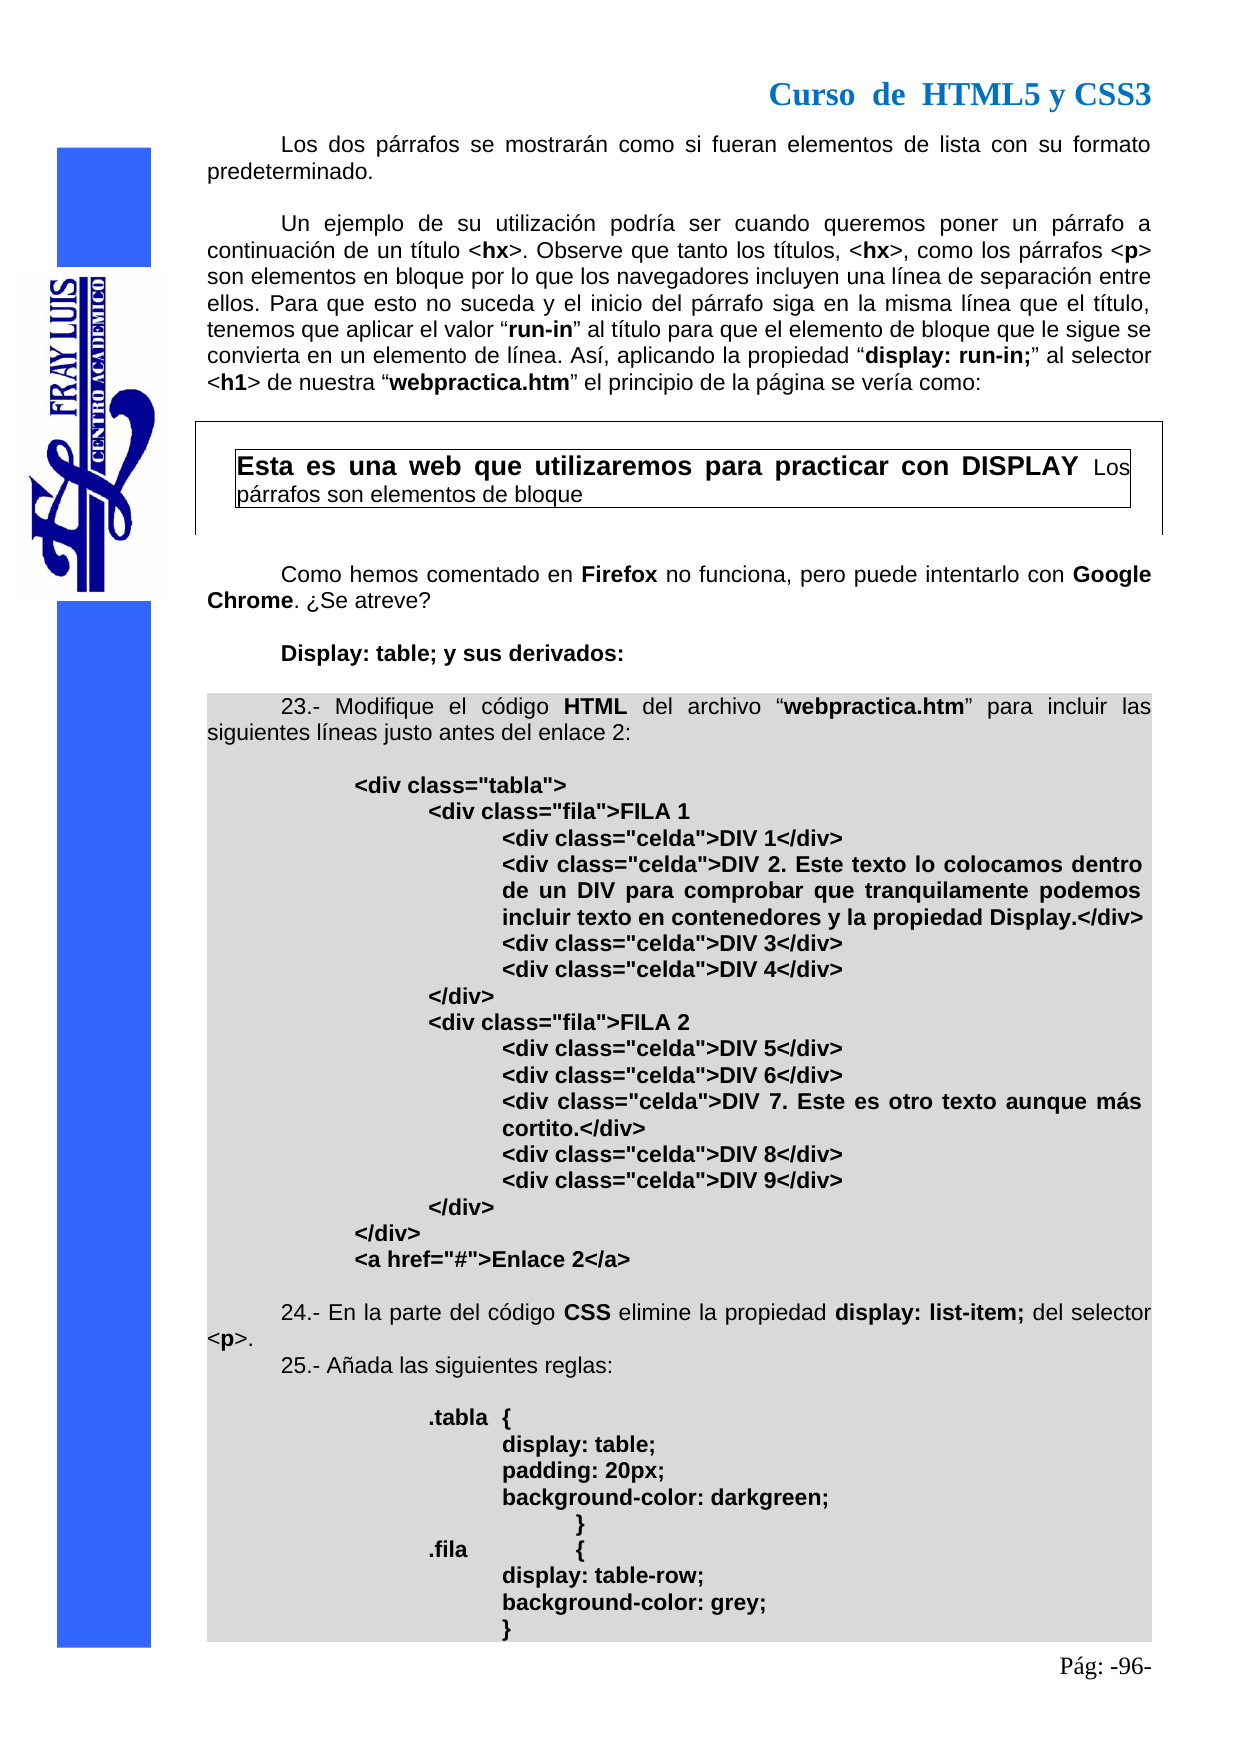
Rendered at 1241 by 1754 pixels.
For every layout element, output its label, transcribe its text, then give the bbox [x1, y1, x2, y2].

text .tabla { [207, 1404, 1152, 1431]
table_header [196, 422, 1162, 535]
text <div class="fila">FILA 1 [207, 798, 1152, 824]
text display: table-row; [207, 1562, 1152, 1589]
text Un ejemplo de su utilización podría ser cuando queremos poner un párrafo a continuación de un título <hx>. Observe que tanto los títulos, <hx>, como los párrafos <p> son elementos en bloque por lo que los navegadores incluyen una línea de separación entre ellos. Para que esto no suceda y el inicio del párrafo siga en la misma línea que el título, tenemos que aplicar el valor “run-in” al título para que el elemento de bloque que le sigue se convierta en un elemento de línea. Así, aplicando la propiedad “display: run-in;” al selector <h1> de nuestra “webpractica.htm” el principio de la página se vería como: [207, 210, 1152, 395]
text <div class="celda">DIV 4</div> [207, 956, 1152, 983]
text </div> [207, 1220, 1152, 1246]
text <a href="#">Enlace 2</a> [207, 1246, 1152, 1273]
text </div> [207, 1193, 1152, 1220]
text 24.- En la parte del código CSS elimine la propiedad display: list-item; del selector <p>. [207, 1299, 1152, 1352]
text <div class="celda">DIV 9</div> [207, 1167, 1152, 1193]
text background-color: darkgreen; [207, 1483, 1152, 1510]
text </div> [207, 983, 1152, 1009]
text } [207, 1615, 1152, 1642]
text <div class="celda">DIV 7. Este es otro texto aunque más cortito.</div> [207, 1088, 1152, 1141]
text 23.- Modifique el código HTML del archivo “webpractica.htm” para incluir las siguientes líneas justo antes del enlace 2: [207, 693, 1152, 746]
text Los dos párrafos se mostrarán como si fueran elementos de lista con su formato predeterminado. [207, 131, 1152, 184]
text background-color: grey; [207, 1589, 1152, 1615]
text display: table; [207, 1431, 1152, 1457]
text } [207, 1510, 1152, 1536]
text <div class="tabla"> [207, 772, 1152, 798]
text Display: table; y sus derivados: [207, 640, 1152, 666]
text .fila { [207, 1536, 1152, 1562]
text <div class="celda">DIV 2. Este texto lo colocamos dentro de un DIV para comprobar que tranquilamente podemos incluir texto en contenedores y la propiedad Display.</div> [207, 851, 1152, 930]
text <div class="celda">DIV 3</div> [207, 930, 1152, 956]
text padding: 20px; [207, 1457, 1152, 1483]
text 25.- Añada las siguientes reglas: [207, 1352, 1152, 1378]
text <div class="celda">DIV 6</div> [207, 1062, 1152, 1088]
text Como hemos comentado en Firefox no funciona, pero puede intentarlo con Google Chrome. ¿Se atreve? [207, 561, 1152, 614]
text <div class="celda">DIV 8</div> [207, 1141, 1152, 1167]
text <div class="fila">FILA 2 [207, 1009, 1152, 1035]
text <div class="celda">DIV 1</div> [207, 824, 1152, 851]
text <div class="celda">DIV 5</div> [207, 1035, 1152, 1062]
